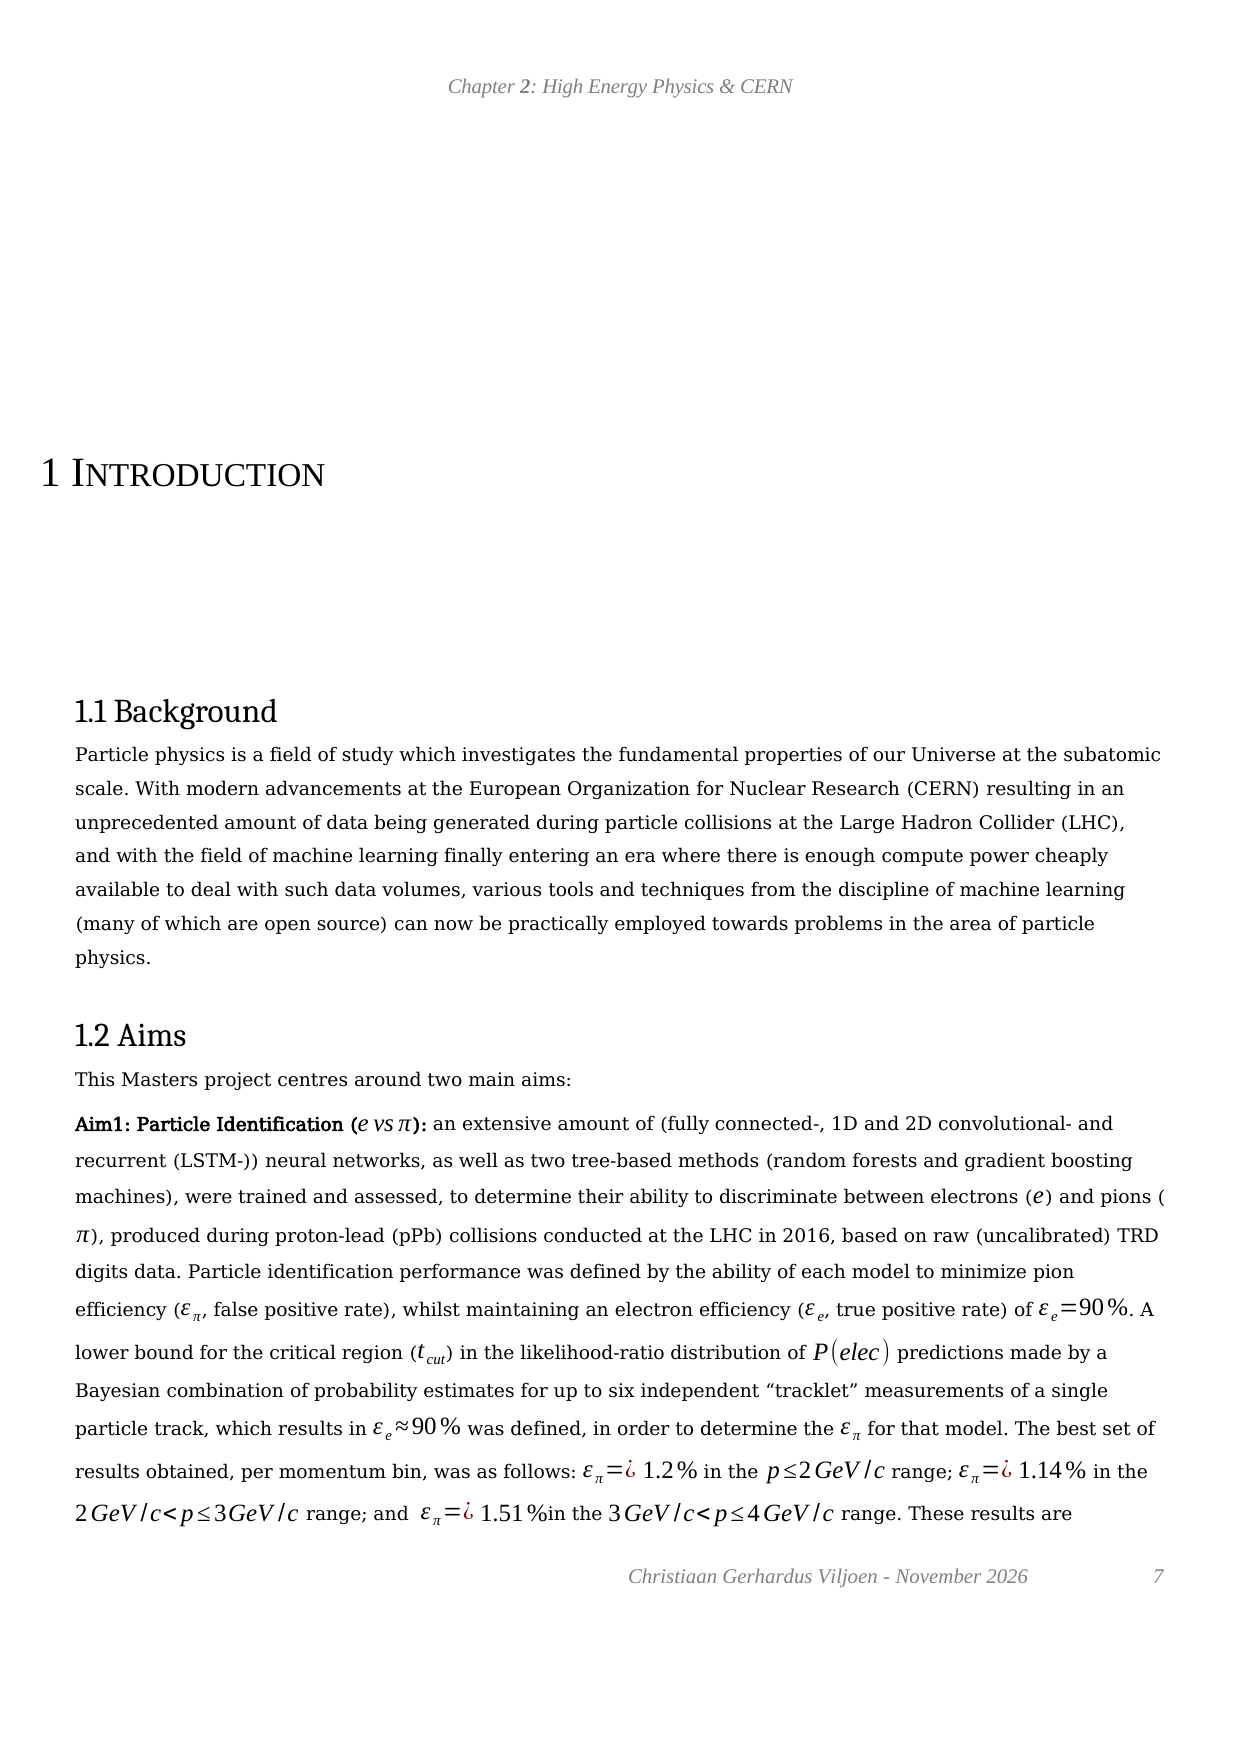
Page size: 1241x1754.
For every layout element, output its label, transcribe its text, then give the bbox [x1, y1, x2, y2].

subtitle Aims [75, 1017, 1165, 1055]
text Particle physics is a field of study which investigates the fundamental properties of our Universe at the subatomic scale. With modern advancements at the European Organization for Nuclear Research (CERN) resulting in an unprecedented amount of data being generated during particle collisions at the Large Hadron Collider (LHC), and with the field of machine learning finally entering an era where there is enough compute power cheaply available to deal with such data volumes, various tools and techniques from the discipline of machine learning (many of which are open source) can now be practically employed towards problems in the area of particle physics. [75, 743, 1165, 968]
text This Masters project centres around two main aims: [75, 1067, 1165, 1090]
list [75, 1109, 1165, 1529]
subtitle Introduction [39, 448, 1165, 496]
subtitle Background [75, 692, 1165, 730]
